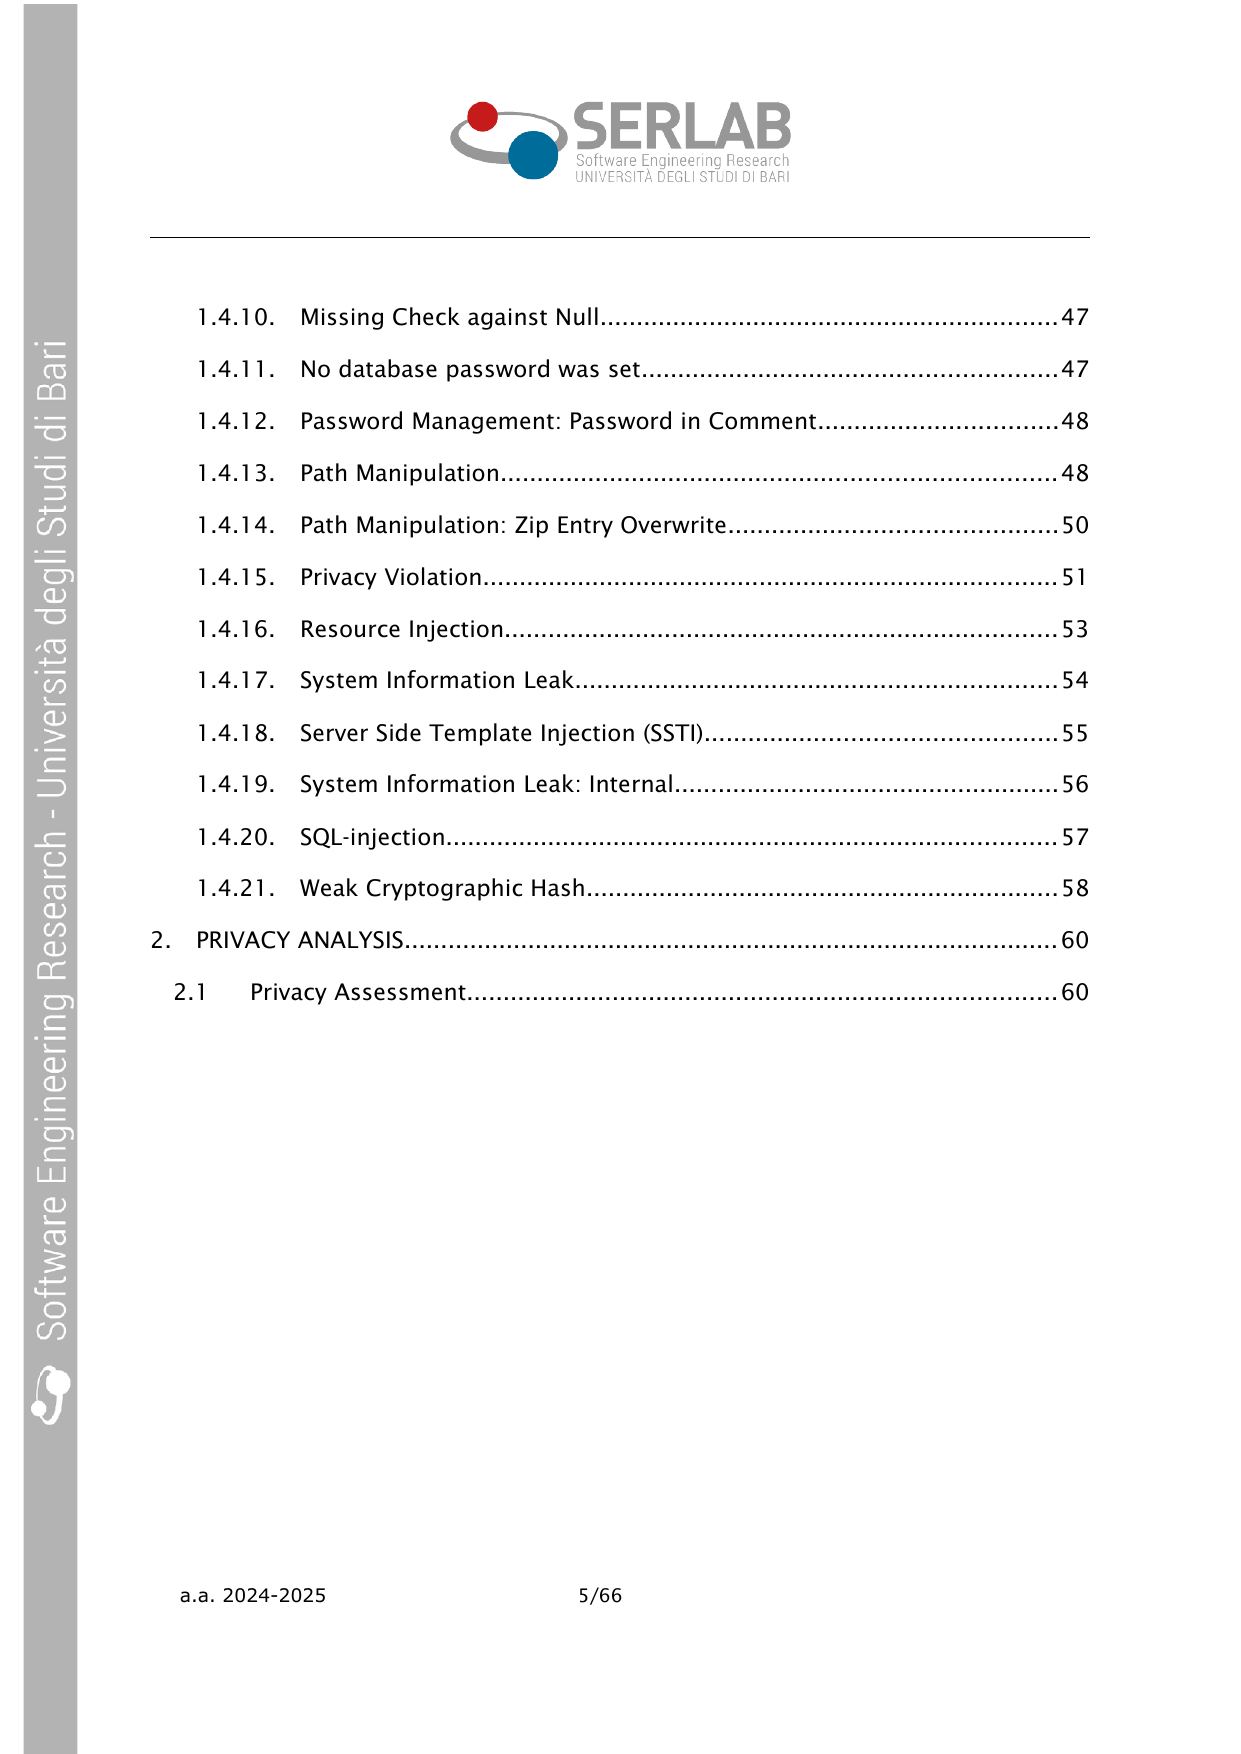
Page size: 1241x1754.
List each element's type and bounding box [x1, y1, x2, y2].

picture [446, 100, 794, 184]
picture [23, 4, 78, 1754]
